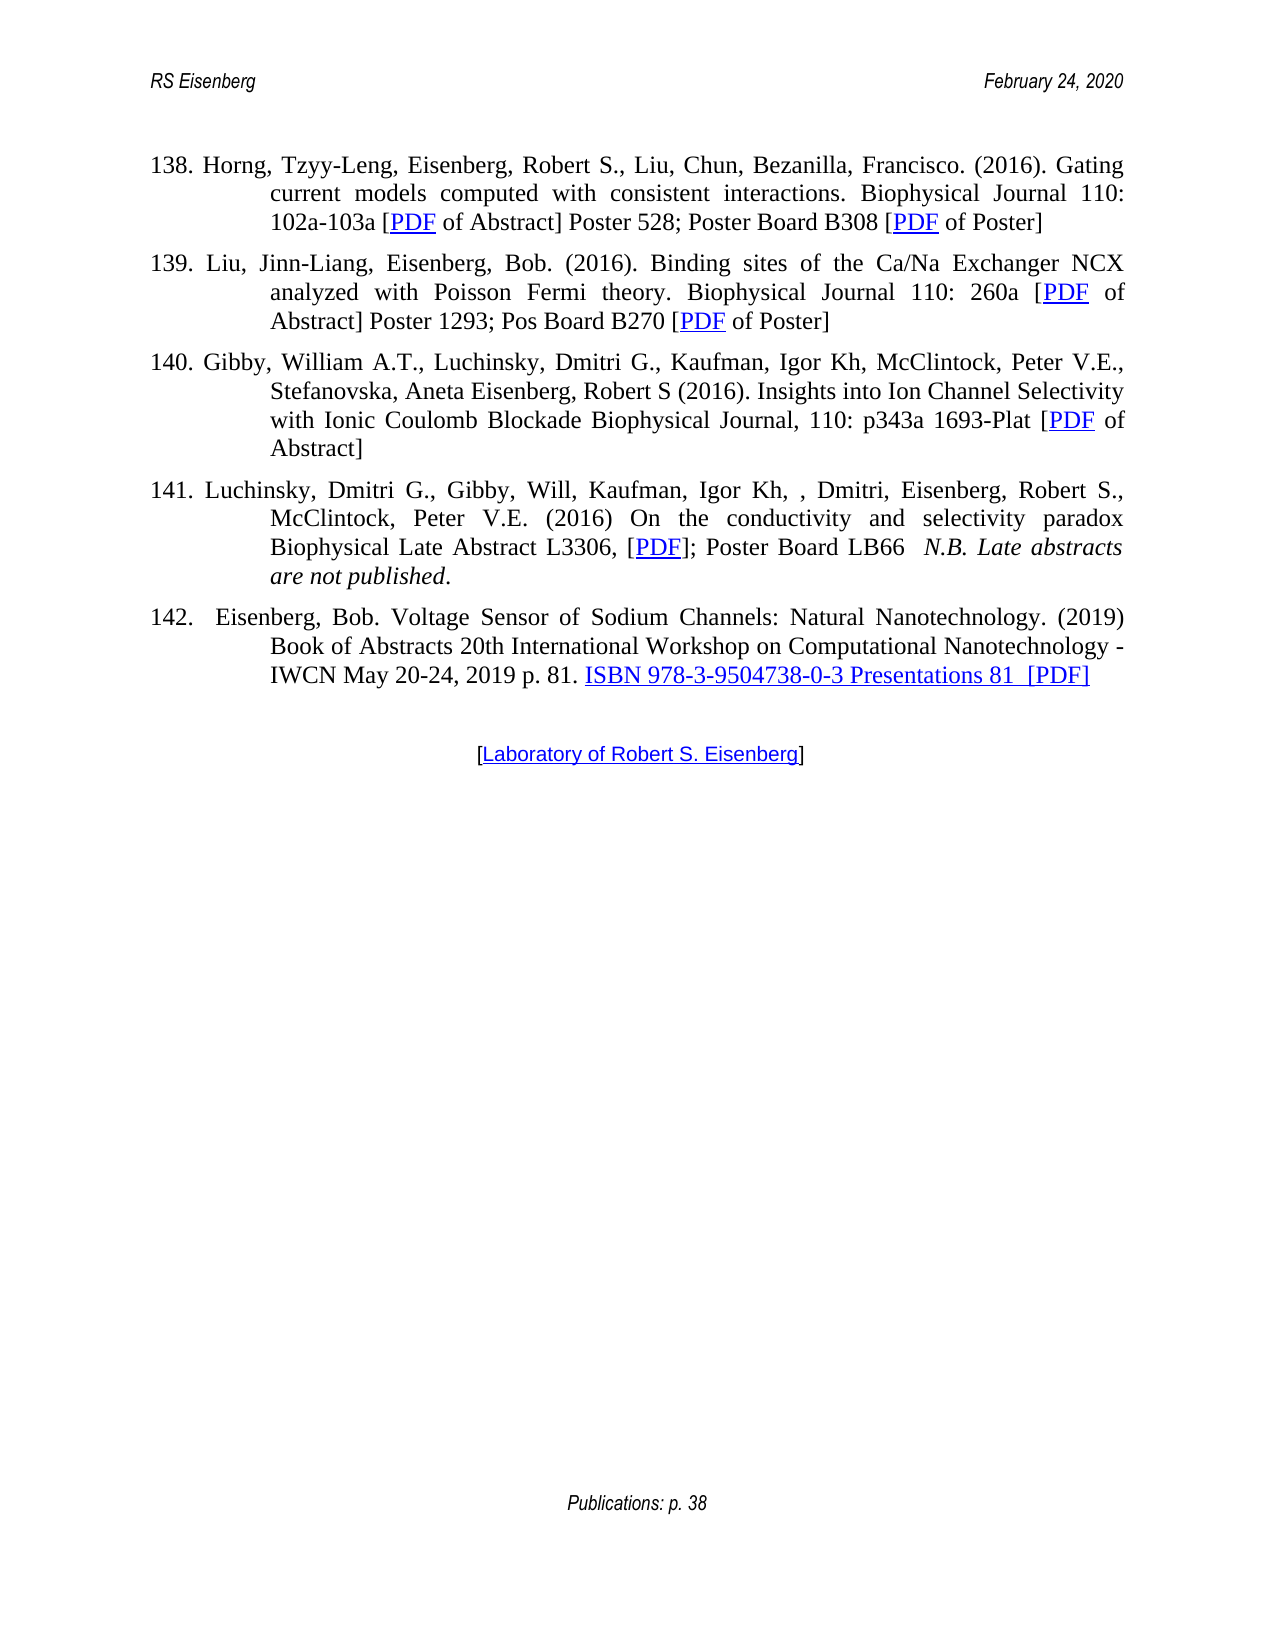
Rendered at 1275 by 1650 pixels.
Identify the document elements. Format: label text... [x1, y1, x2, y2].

text 138. Horng, Tzyy-Leng, Eisenberg, Robert S., Liu, Chun, Bezanilla, Francisco. (2016). Gating current models computed with consistent interactions. Biophysical Journal 110: 102a-103a [PDF of Abstract] Poster 528; Poster Board B308 [PDF of Poster] [150, 150, 1125, 236]
text 140. Gibby, William A.T., Luchinsky, Dmitri G., Kaufman, Igor Kh, McClintock, Peter V.E., Stefanovska, Aneta Eisenberg, Robert S (2016). Insights into Ion Channel Selectivity with Ionic Coulomb Blockade Biophysical Journal, 110: p343a 1693-Plat [PDF of Abstract] [150, 347, 1125, 462]
text [Laboratory of Robert S. Eisenberg] [150, 742, 1125, 766]
text 141. Luchinsky, Dmitri G., Gibby, Will, Kaufman, Igor Kh, , Dmitri, Eisenberg, Robert S., McClintock, Peter V.E. (2016) On the conductivity and selectivity paradox Biophysical Late Abstract L3306, [PDF]; Poster Board LB66 N.B. Late abstracts are not published. [150, 475, 1125, 590]
text 142. Eisenberg, Bob. Voltage Sensor of Sodium Channels: Natural Nanotechnology. (2019) Book of Abstracts 20th International Workshop on Computational Nanotechnology - IWCN May 20-24, 2019 p. 81. ISBN 978-3-9504738-0-3 Presentations 81 [PDF] [150, 602, 1125, 688]
text 139. Liu, Jinn-Liang, Eisenberg, Bob. (2016). Binding sites of the Ca/Na Exchanger NCX analyzed with Poisson Fermi theory. Biophysical Journal 110: 260a [PDF of Abstract] Poster 1293; Pos Board B270 [PDF of Poster] [150, 248, 1125, 335]
